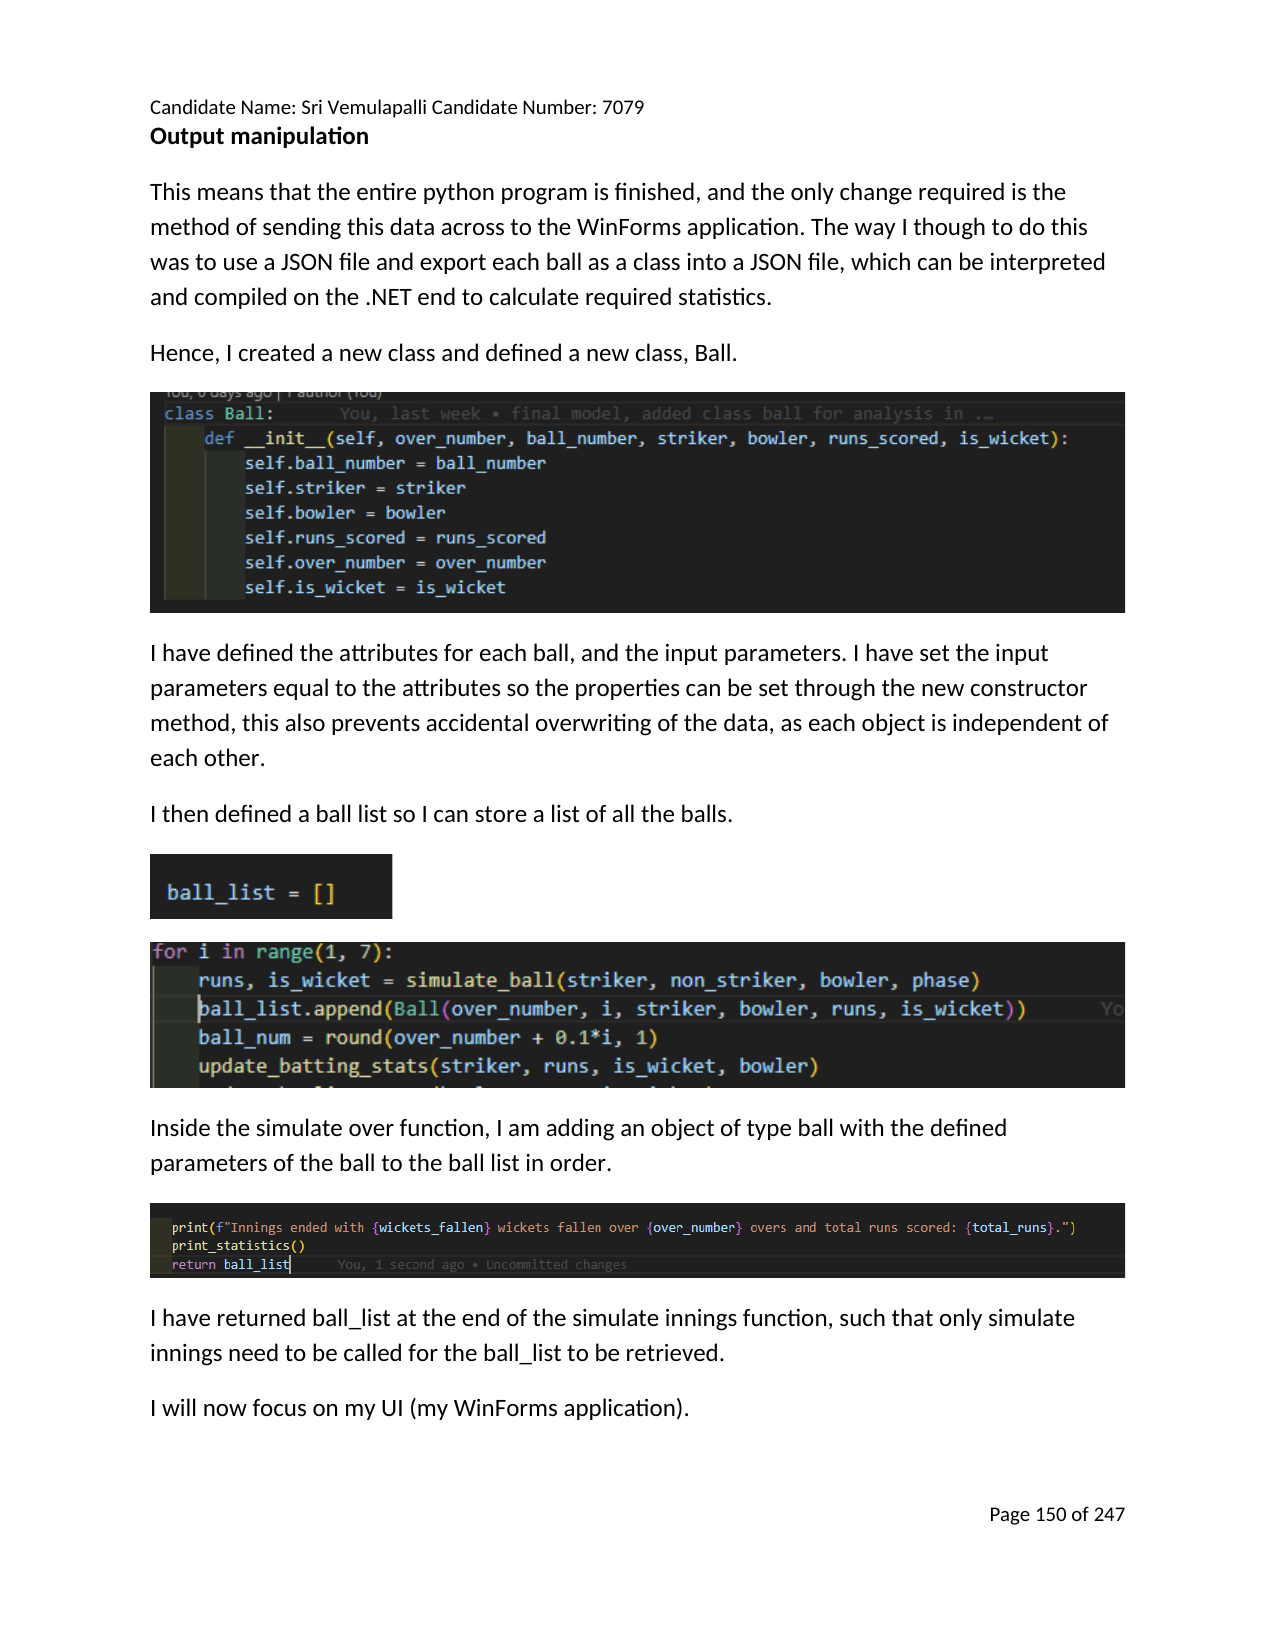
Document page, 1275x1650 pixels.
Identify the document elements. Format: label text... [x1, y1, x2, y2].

text Inside the simulate over function, I am adding an object of type ball with the defined parameters of the ball to the ball list in order. [150, 1112, 1125, 1178]
picture [150, 392, 1125, 613]
text I have returned ball_list at the end of the simulate innings function, such that only simulate innings need to be called for the ball_list to be retrieved. [150, 1302, 1125, 1367]
text I will now focus on my UI (my WinForms application). [150, 1393, 1125, 1423]
text Hence, I created a new class and defined a new class, Ball. [150, 337, 1125, 367]
text This means that the entire python program is finished, and the only change required is the method of sending this data across to the WinForms application. The way I though to do this was to use a JSON file and export each ball as a class into a JSON file, which can be interpreted and compiled on the .NET end to calculate required statistics. [150, 176, 1125, 311]
text I have defined the attributes for each ball, and the input parameters. I have set the input parameters equal to the attributes so the properties can be set through the new constructor method, this also prevents accidental overwriting of the data, as each object is independent of each other. [150, 638, 1125, 773]
text I then defined a ball list so I can store a list of all the balls. [150, 798, 1125, 829]
picture [150, 942, 1125, 1088]
text Output manipulation [150, 120, 1125, 151]
picture [150, 854, 393, 919]
picture [150, 1203, 1125, 1278]
